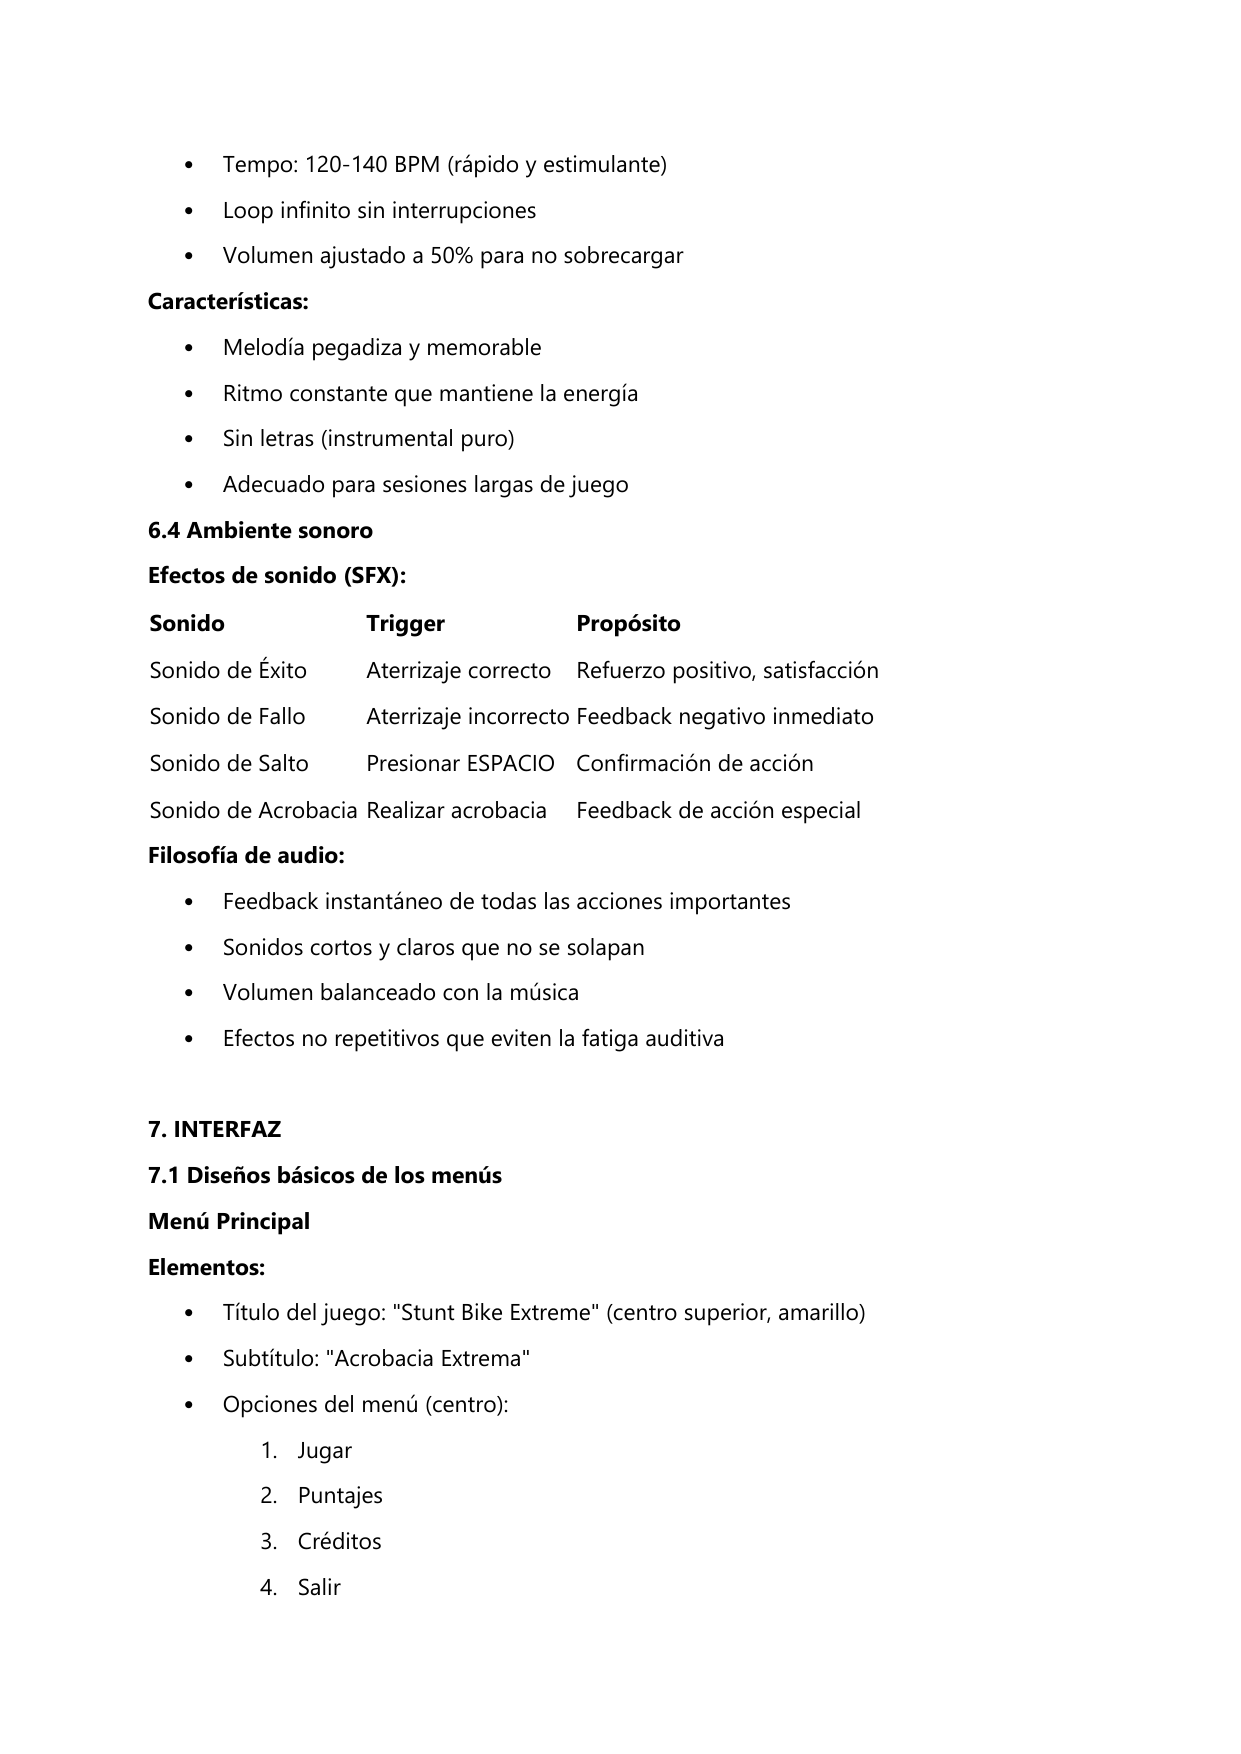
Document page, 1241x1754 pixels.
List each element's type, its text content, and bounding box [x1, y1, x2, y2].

list Sonidos cortos y claros que no se solapan [185, 930, 1092, 961]
list Opciones del menú (centro): [185, 1388, 1092, 1418]
table_cell Realizar acrobacia [364, 792, 575, 839]
table_header Trigger [364, 605, 575, 652]
table_cell Feedback negativo inmediato [575, 699, 886, 745]
list Sin letras (instrumental puro) [185, 422, 1092, 453]
table_header Sonido [148, 605, 364, 652]
table_cell Presionar ESPACIO [364, 745, 575, 792]
list Loop infinito sin interrupciones [185, 193, 1092, 224]
list Tempo: 120-140 BPM (rápido y estimulante) [185, 148, 1092, 178]
list Volumen balanceado con la música [185, 976, 1092, 1007]
text 7. INTERFAZ [148, 1113, 1092, 1144]
table_cell Confirmación de acción [575, 745, 886, 792]
table_cell Aterrizaje correcto [364, 652, 575, 698]
list Título del juego: "Stunt Bike Extreme" (centro superior, amarillo) [185, 1296, 1092, 1327]
text Efectos de sonido (SFX): [148, 559, 1092, 590]
text Elementos: [148, 1250, 1092, 1281]
table_header Propósito [575, 605, 886, 652]
list Melodía pegadiza y memorable [185, 331, 1092, 361]
table_cell Feedback de acción especial [575, 792, 886, 839]
list Volumen ajustado a 50% para no sobrecargar [185, 239, 1092, 270]
text Características: [148, 285, 1092, 315]
table_cell Sonido de Fallo [148, 699, 364, 745]
list Jugar [260, 1433, 1092, 1464]
list Puntajes [260, 1479, 1092, 1509]
list Salir [260, 1571, 1092, 1601]
list Feedback instantáneo de todas las acciones importantes [185, 884, 1092, 915]
list Créditos [260, 1525, 1092, 1555]
text 6.4 Ambiente sonoro [148, 513, 1092, 544]
text Menú Principal [148, 1205, 1092, 1235]
list Efectos no repetitivos que eviten la fatiga auditiva [185, 1022, 1092, 1052]
table_cell Refuerzo positivo, satisfacción [575, 652, 886, 698]
table_cell Aterrizaje incorrecto [364, 699, 575, 745]
table_cell Sonido de Éxito [148, 652, 364, 698]
list Ritmo constante que mantiene la energía [185, 376, 1092, 407]
list Subtítulo: "Acrobacia Extrema" [185, 1342, 1092, 1372]
table_cell Sonido de Acrobacia [148, 792, 364, 839]
text 7.1 Diseños básicos de los menús [148, 1159, 1092, 1189]
list Adecuado para sesiones largas de juego [185, 468, 1092, 498]
table_cell Sonido de Salto [148, 745, 364, 792]
text Filosofía de audio: [148, 839, 1092, 869]
